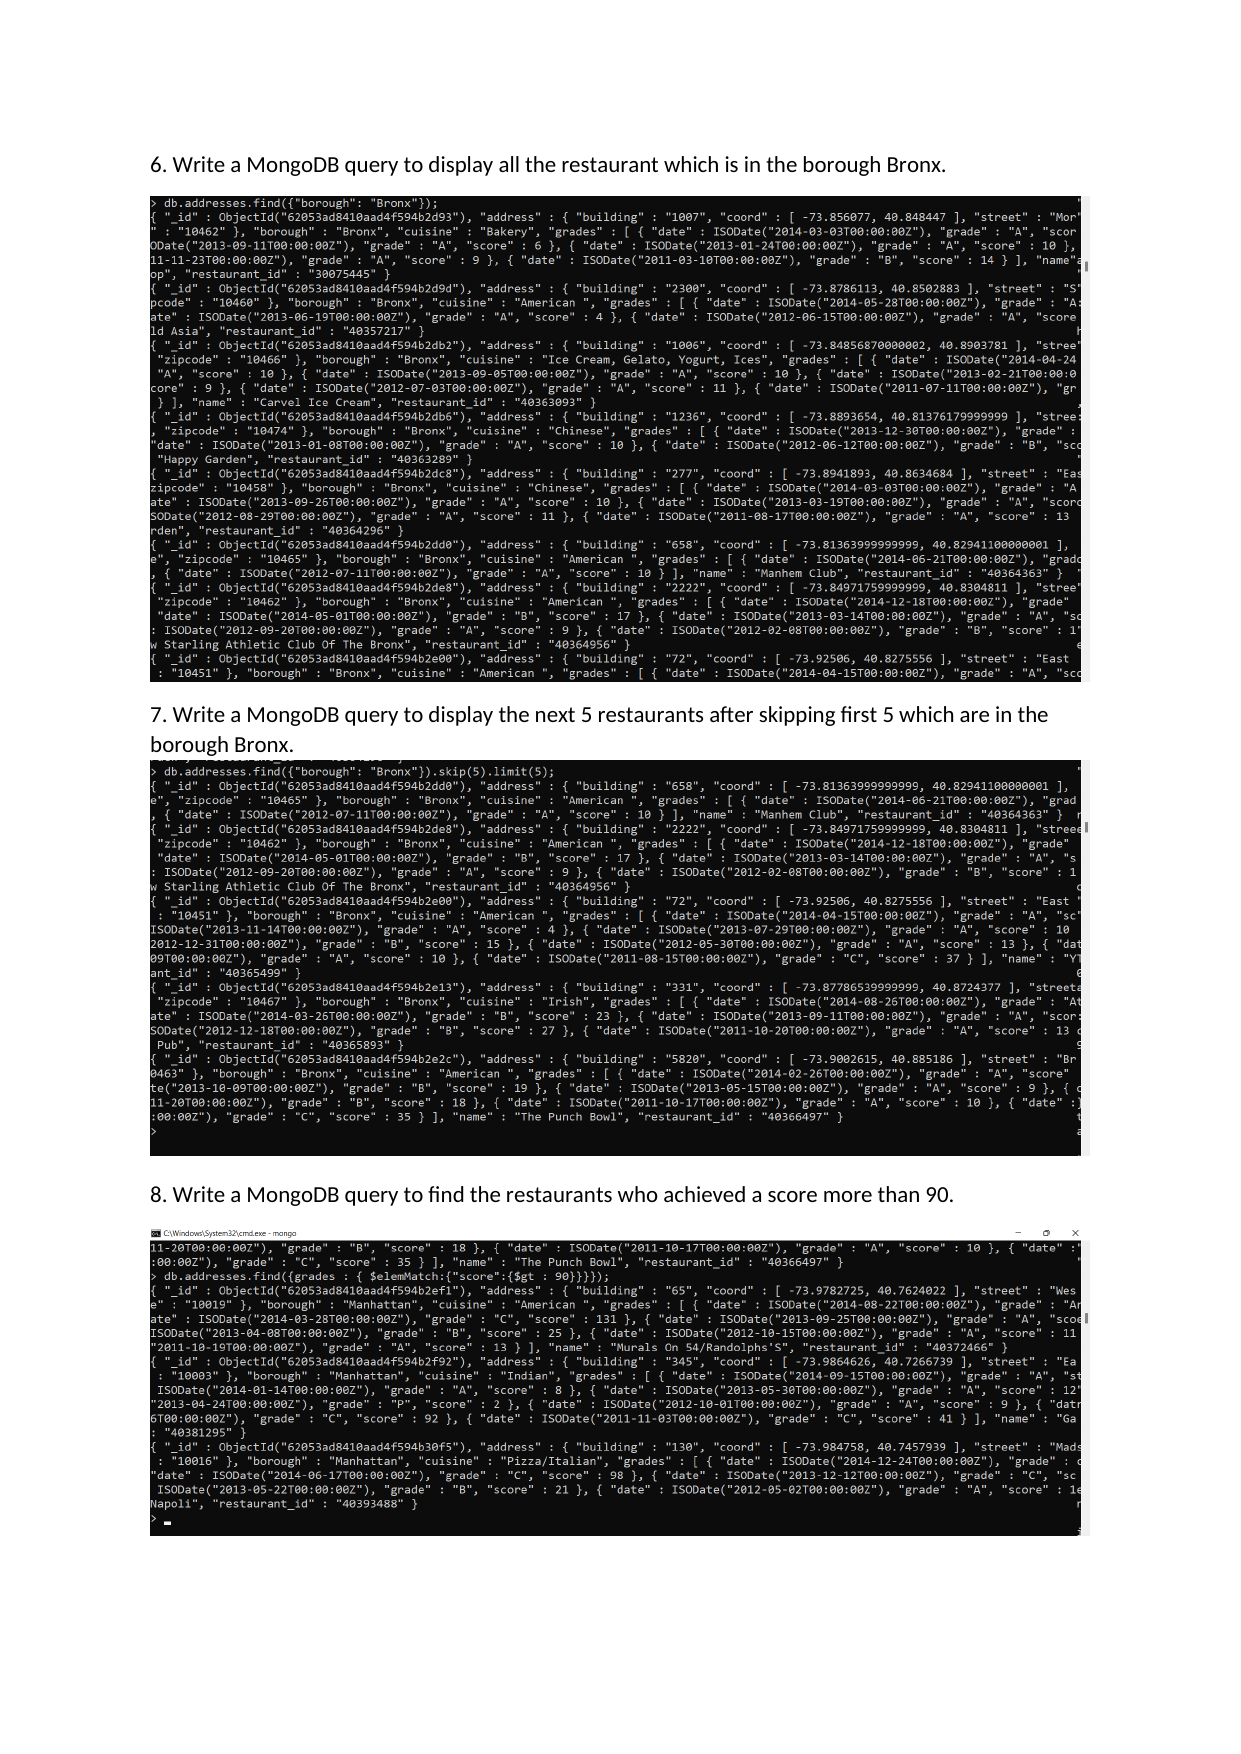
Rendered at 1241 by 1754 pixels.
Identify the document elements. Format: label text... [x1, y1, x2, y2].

picture [150, 1226, 1091, 1536]
text 7. Write a MongoDB query to display the next 5 restaurants after skipping first 5 which are in the borough Bronx. [150, 700, 1090, 760]
picture [150, 196, 1091, 682]
picture [150, 760, 1090, 1156]
text 6. Write a MongoDB query to display all the restaurant which is in the borough Bronx. [150, 150, 1090, 178]
text 8. Write a MongoDB query to find the restaurants who achieved a score more than 90. [150, 1180, 1090, 1208]
